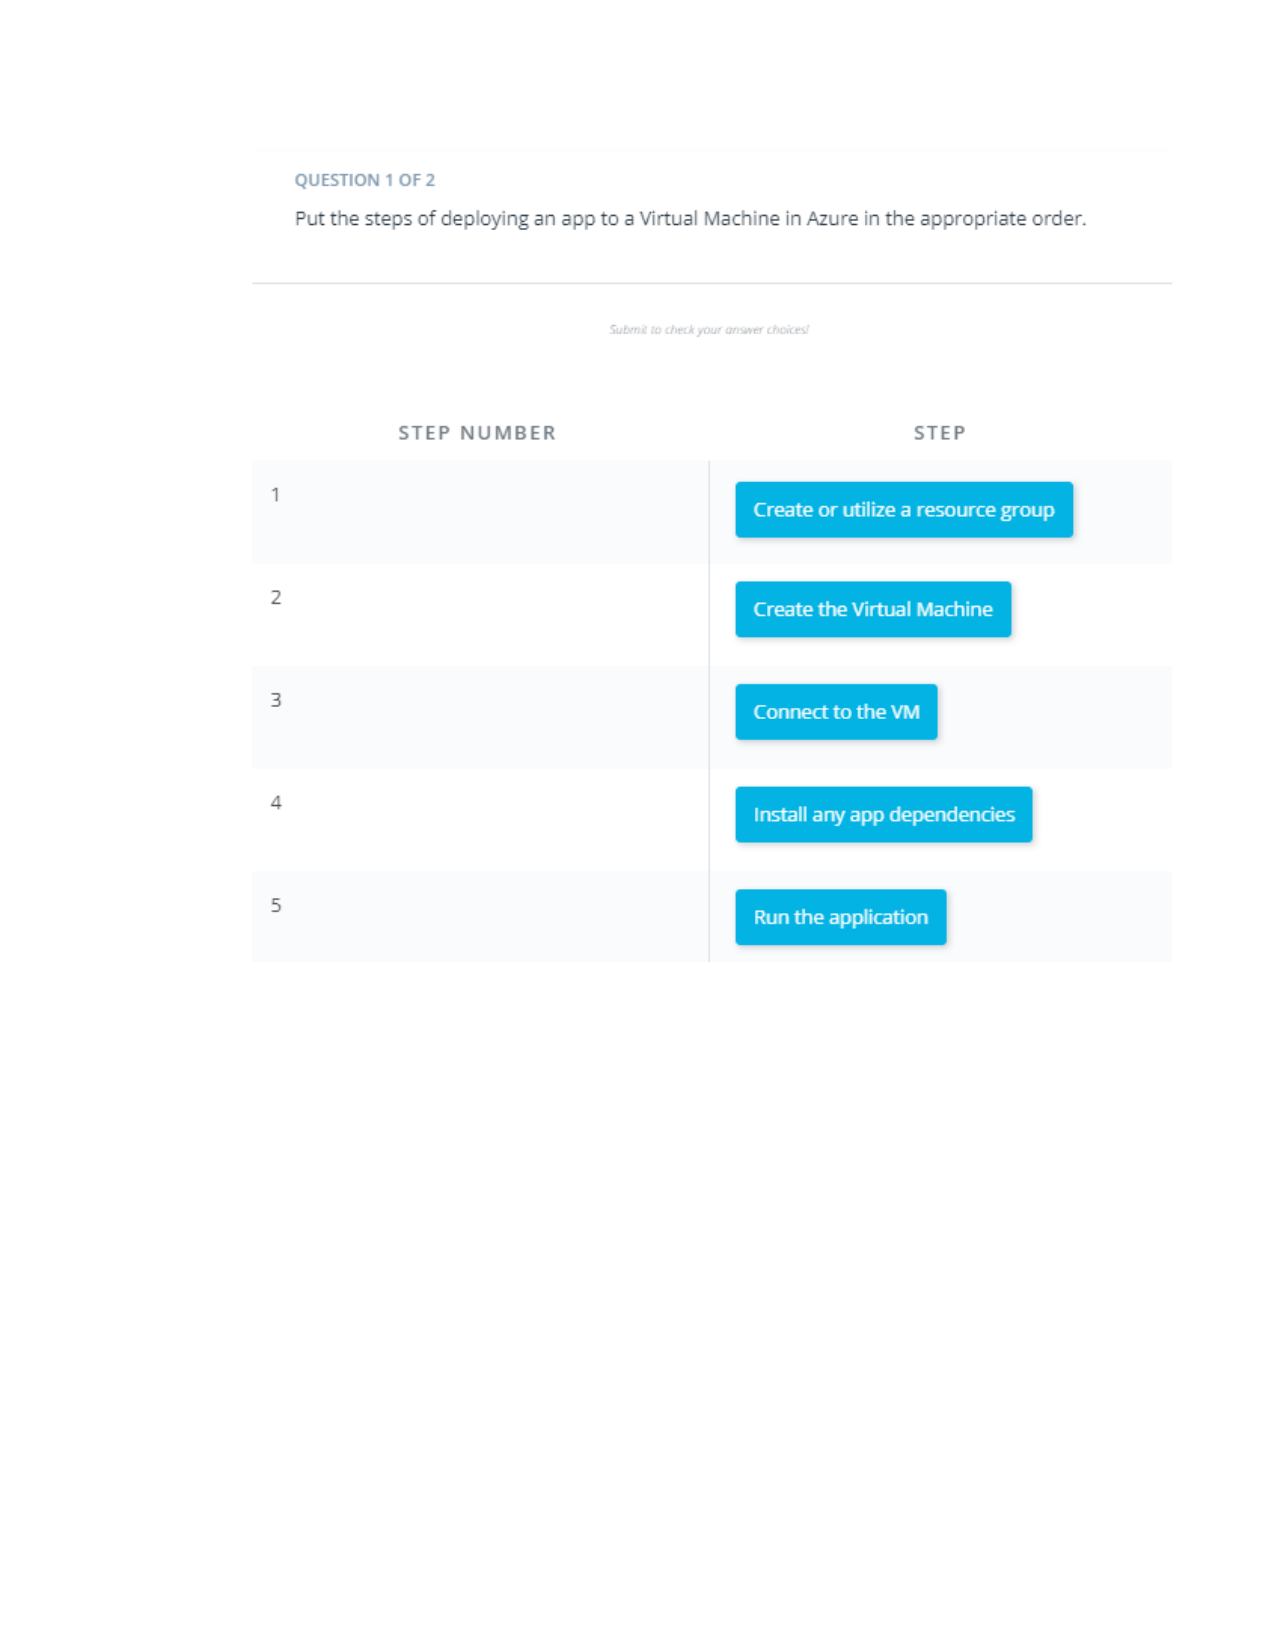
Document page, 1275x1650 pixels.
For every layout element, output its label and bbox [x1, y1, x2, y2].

picture [252, 147, 1173, 962]
